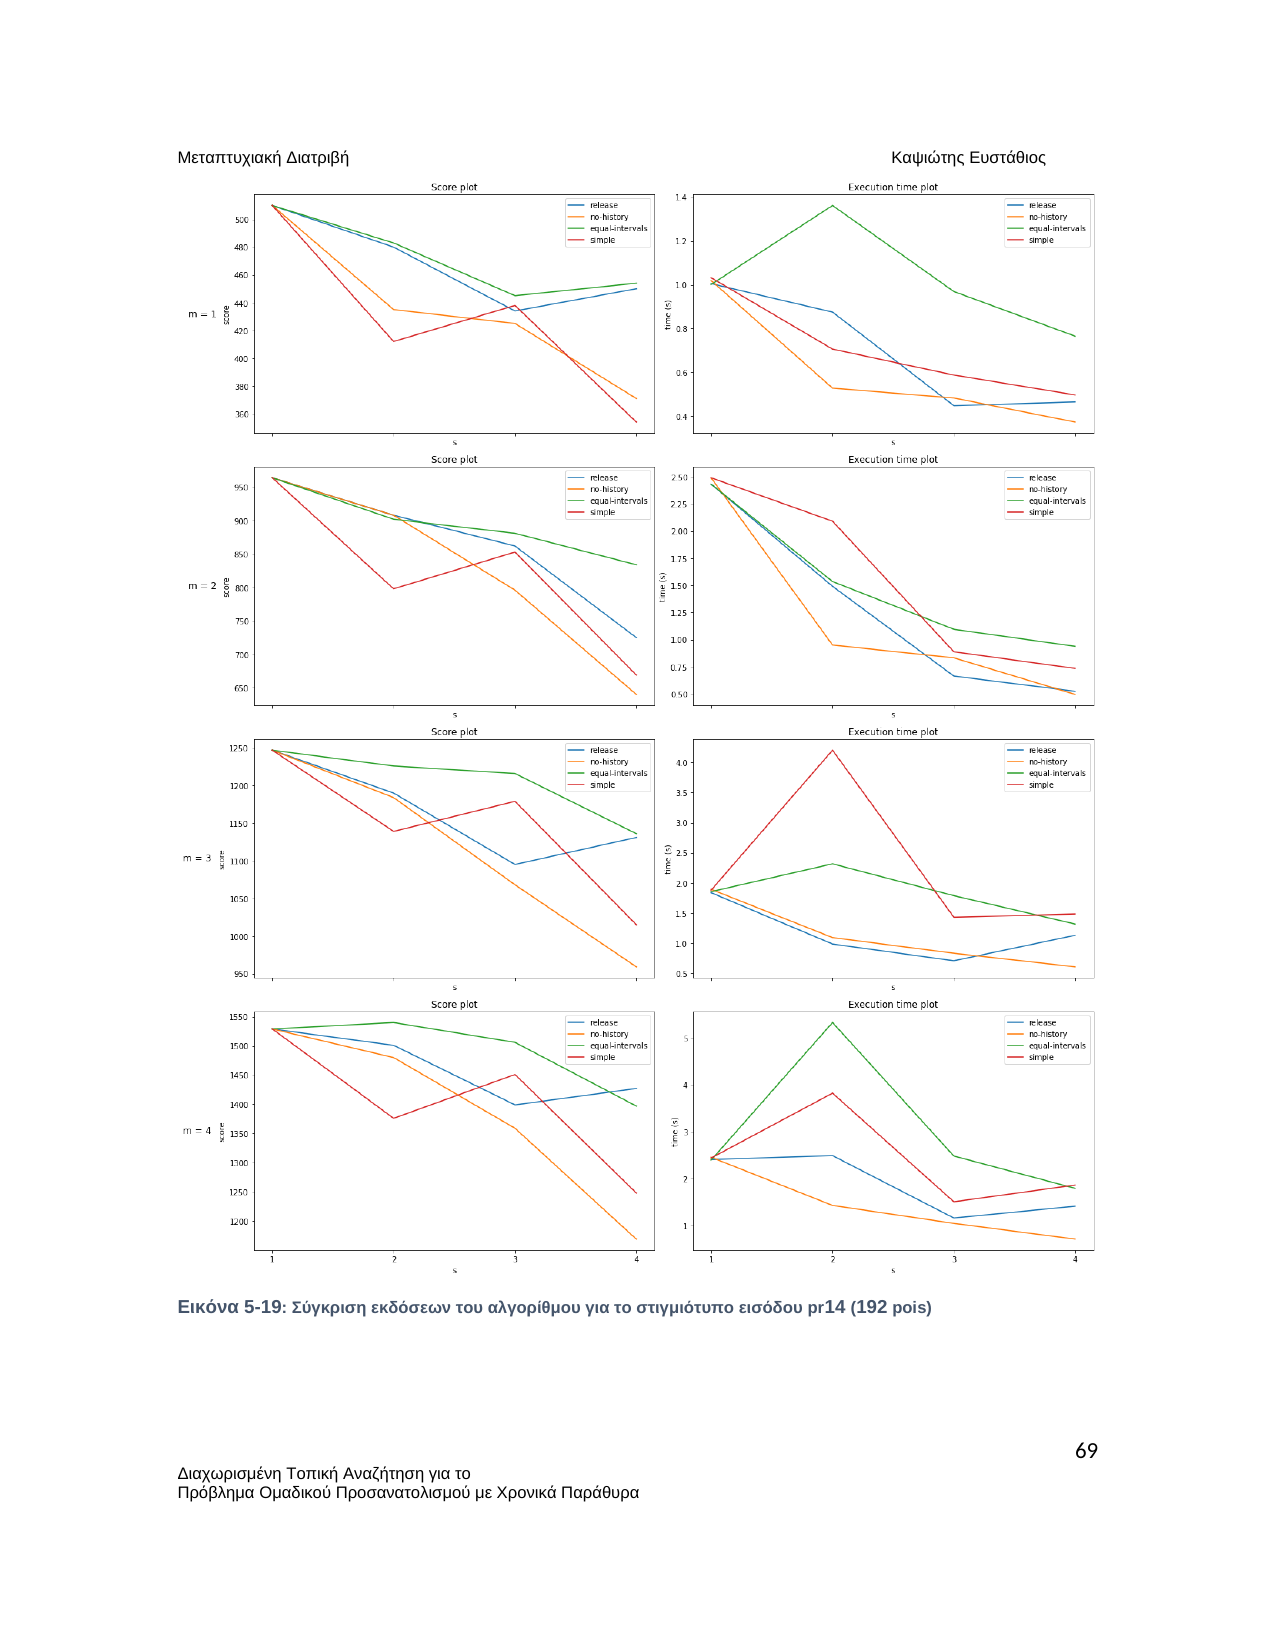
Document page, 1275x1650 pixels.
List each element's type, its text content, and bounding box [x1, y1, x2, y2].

text 5 [177, 1296, 1098, 1317]
picture [177, 177, 1098, 1279]
